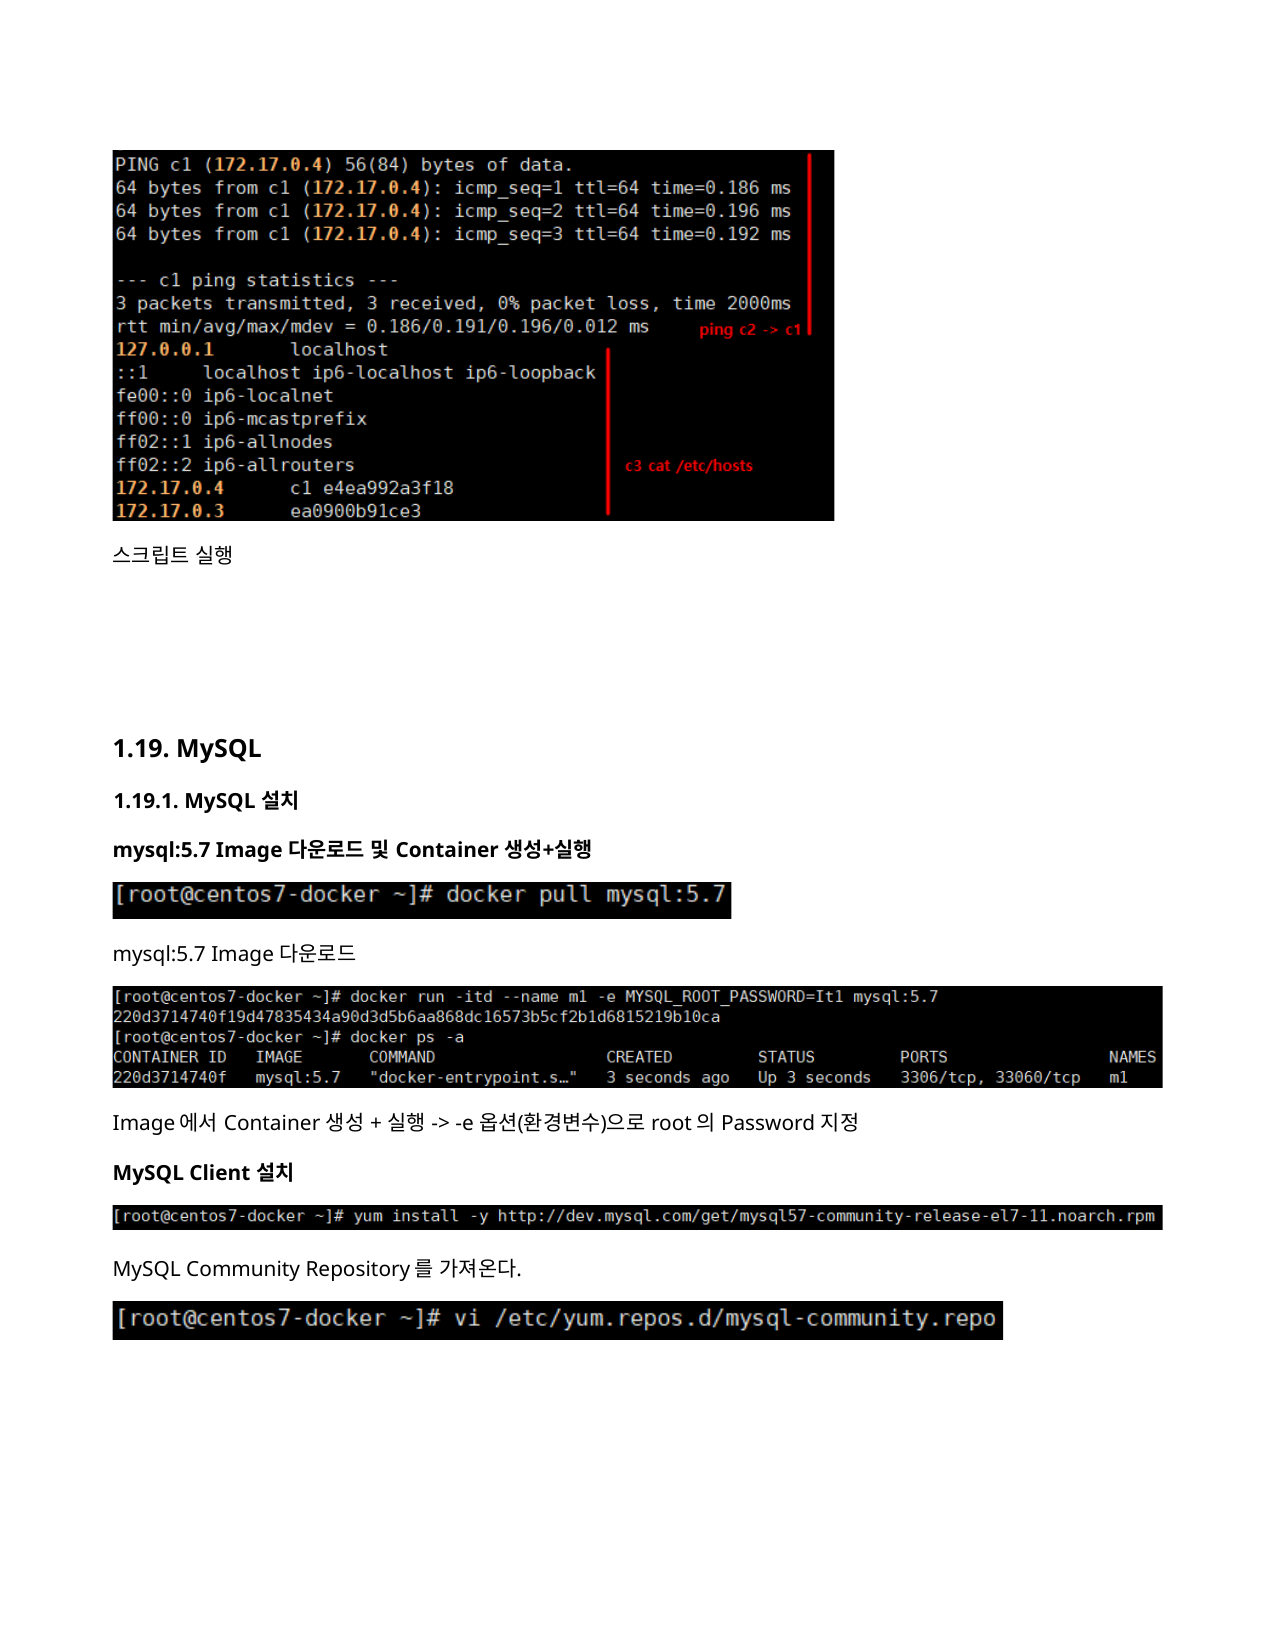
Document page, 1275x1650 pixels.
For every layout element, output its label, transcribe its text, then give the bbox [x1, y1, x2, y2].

text mysql:5.7 Image 다운로드 및 Container 생성+실행 [112, 833, 1162, 864]
subtitle 1.19. MySQL [112, 731, 1162, 765]
picture [112, 150, 835, 521]
text Image에서 Container 생성 + 실행 -> -e 옵션(환경변수)으로 root의 Password 지정 [112, 1106, 1162, 1137]
picture [112, 1205, 1163, 1230]
text MySQL Client 설치 [112, 1156, 1162, 1186]
picture [112, 1301, 1004, 1340]
picture [112, 882, 732, 919]
subtitle 1.19.1. MySQL 설치 [113, 784, 1162, 814]
picture [112, 986, 1163, 1088]
text MySQL Community Repository를 가져온다. [112, 1252, 1162, 1283]
text 스크립트 실행 [112, 539, 1162, 570]
text mysql:5.7 Image 다운로드 [112, 937, 1162, 967]
